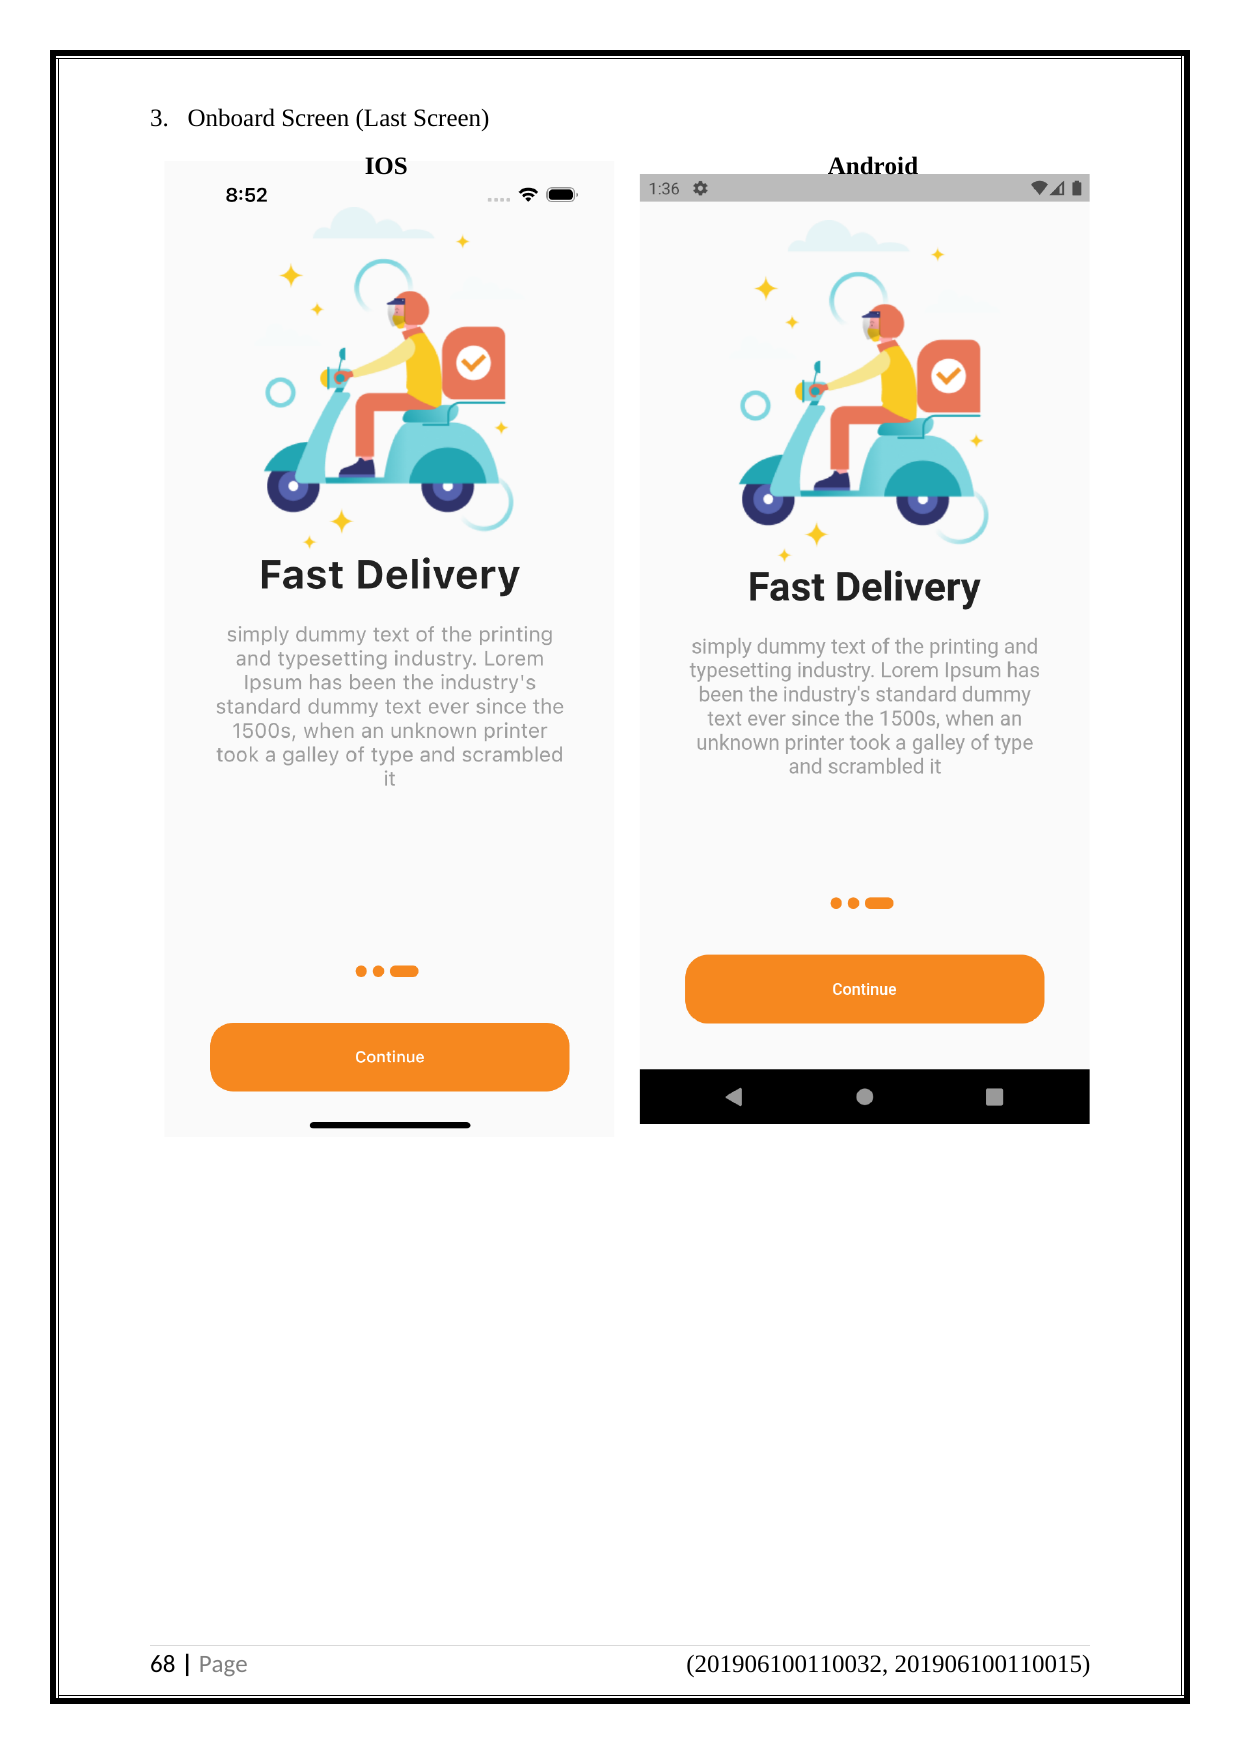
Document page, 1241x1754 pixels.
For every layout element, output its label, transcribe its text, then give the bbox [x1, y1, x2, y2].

picture [164, 161, 615, 1137]
picture [379, 161, 388, 173]
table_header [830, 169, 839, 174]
picture [639, 174, 1090, 1124]
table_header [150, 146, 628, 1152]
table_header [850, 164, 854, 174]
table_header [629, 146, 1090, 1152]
list Onboard Screen (Last Screen) [150, 103, 1090, 132]
